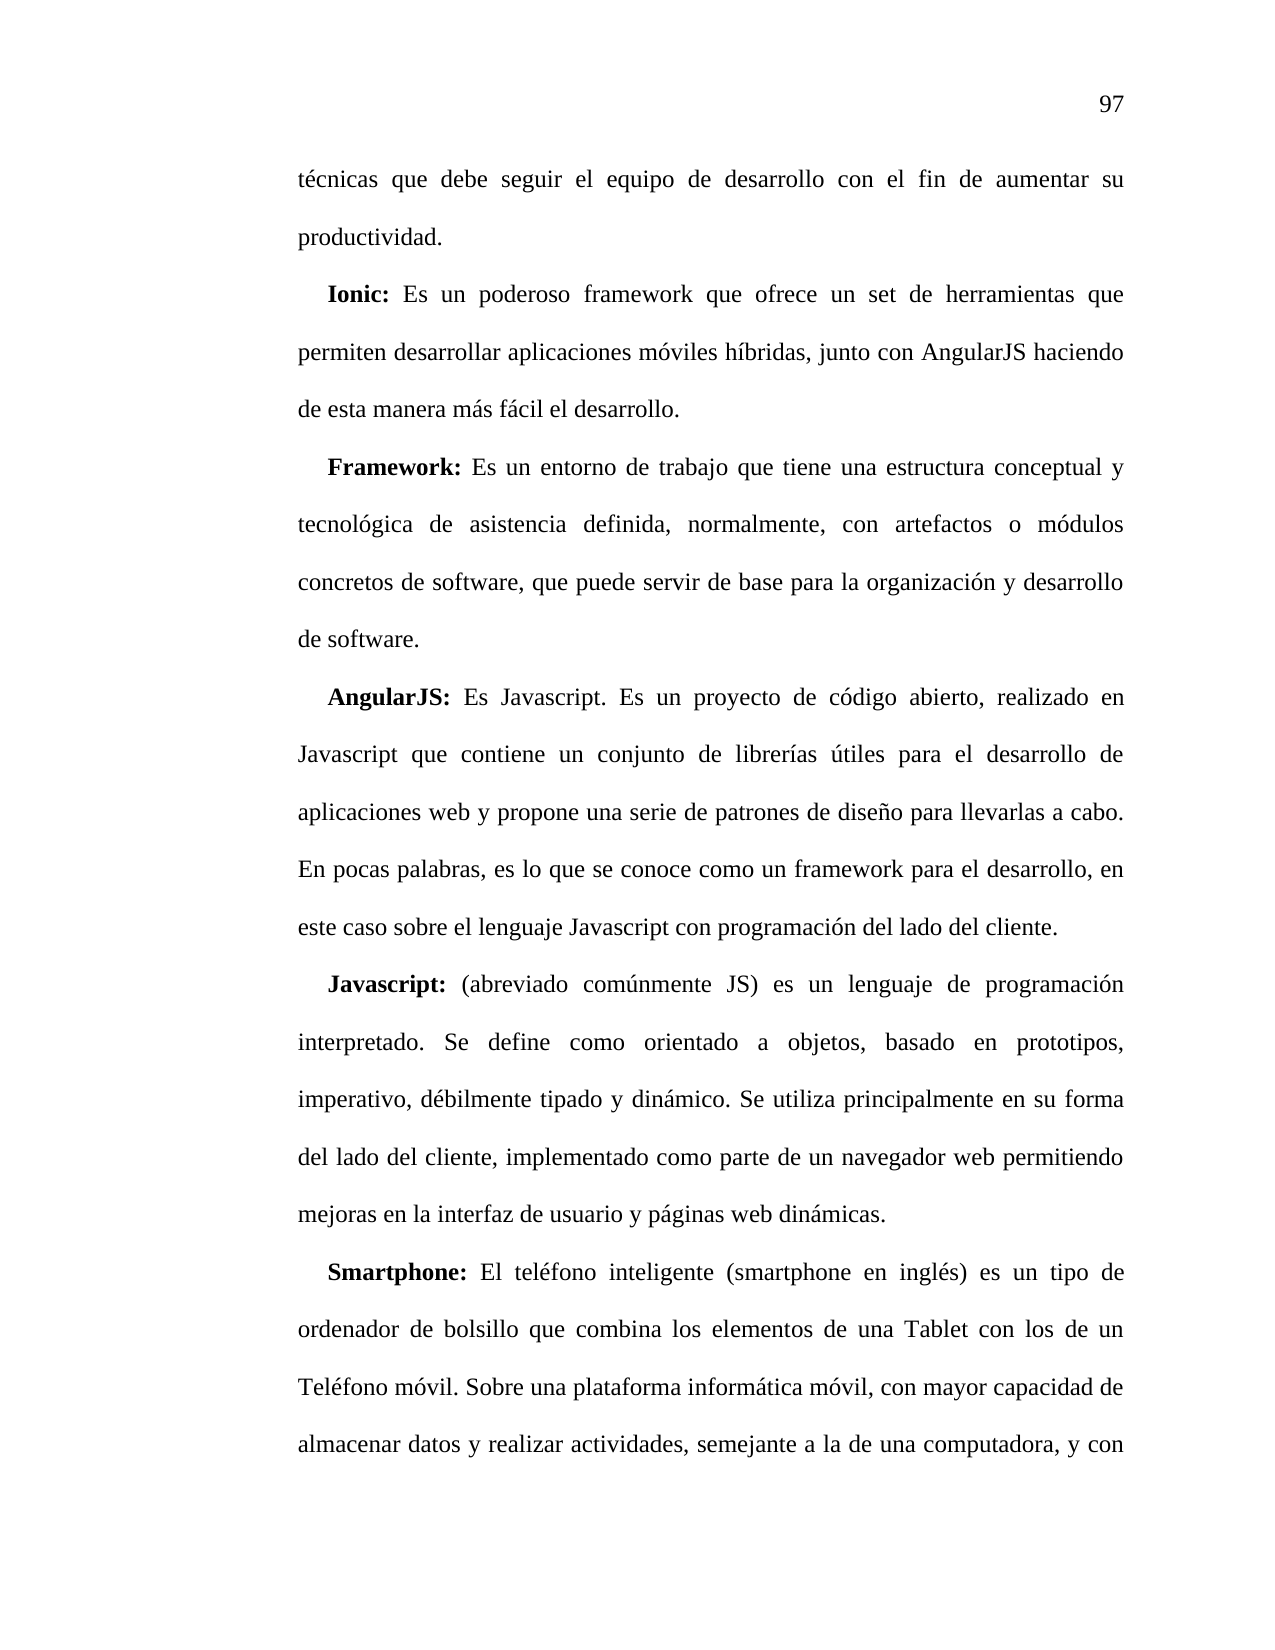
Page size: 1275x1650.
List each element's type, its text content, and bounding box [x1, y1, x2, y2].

text Ionic: Es un poderoso framework que ofrece un set de herramientas que permiten desarrollar aplicaciones móviles híbridas, junto con AngularJS haciendo de esta manera más fácil el desarrollo. [298, 279, 1125, 423]
text Framework: Es un entorno de trabajo que tiene una estructura conceptual y tecnológica de asistencia definida, normalmente, con artefactos o módulos concretos de software, que puede servir de base para la organización y desarrollo de software. [298, 452, 1125, 653]
text Javascript: (abreviado comúnmente JS) es un lenguaje de programación interpretado. Se define como orientado a objetos, basado en prototipos, imperativo, débilmente tipado y dinámico. Se utiliza principalmente en su forma del lado del cliente, implementado como parte de un navegador web permitiendo mejoras en la interfaz de usuario y páginas web dinámicas. [298, 969, 1125, 1228]
text AngularJS: Es Javascript. Es un proyecto de código abierto, realizado en Javascript que contiene un conjunto de librerías útiles para el desarrollo de aplicaciones web y propone una serie de patrones de diseño para llevarlas a cabo. En pocas palabras, es lo que se conoce como un framework para el desarrollo, en este caso sobre el lenguaje Javascript con programación del lado del cliente. [298, 682, 1125, 941]
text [298, 1257, 1125, 1458]
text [298, 164, 1125, 251]
